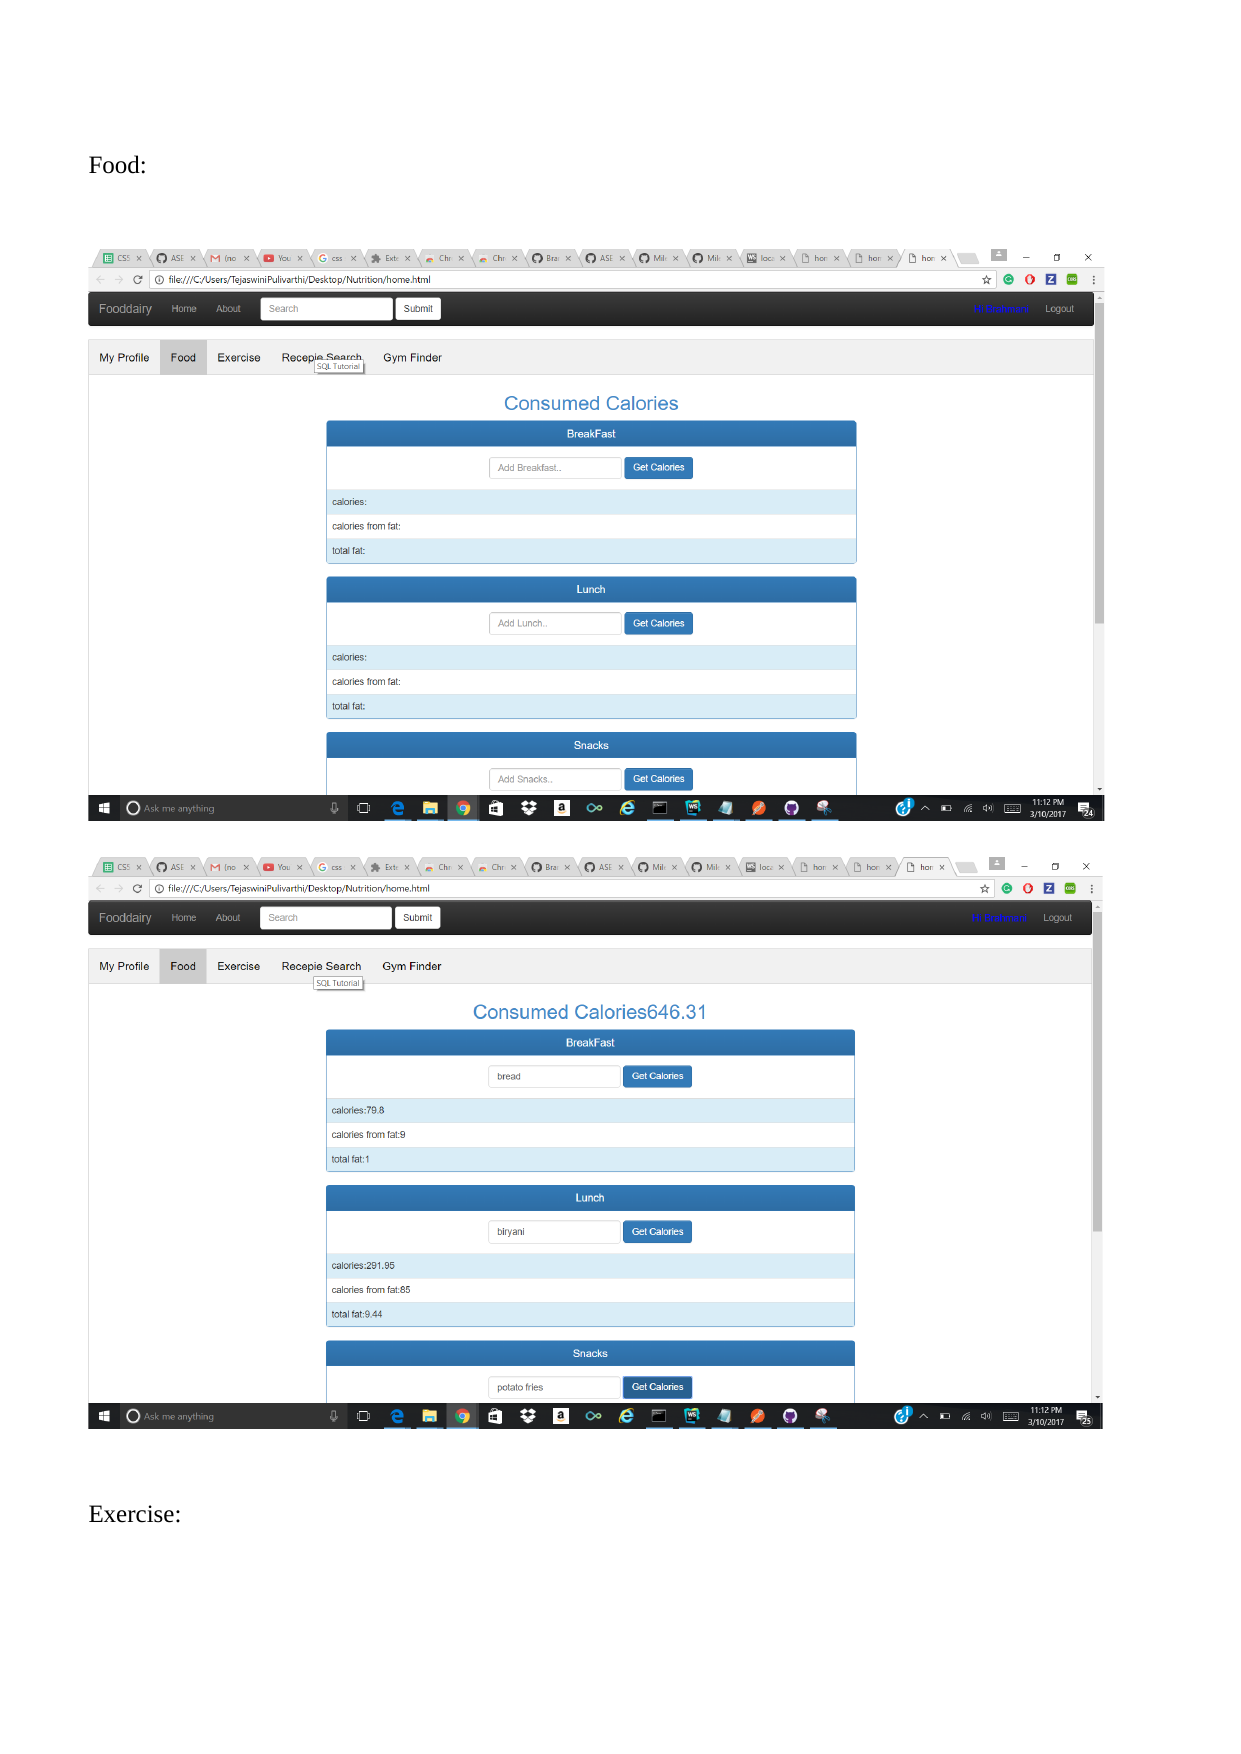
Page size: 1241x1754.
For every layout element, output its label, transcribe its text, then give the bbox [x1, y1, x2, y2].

text Exercise: [88, 1499, 1176, 1528]
text Food: [88, 150, 1176, 179]
picture [88, 857, 1103, 1429]
picture [88, 249, 1105, 821]
